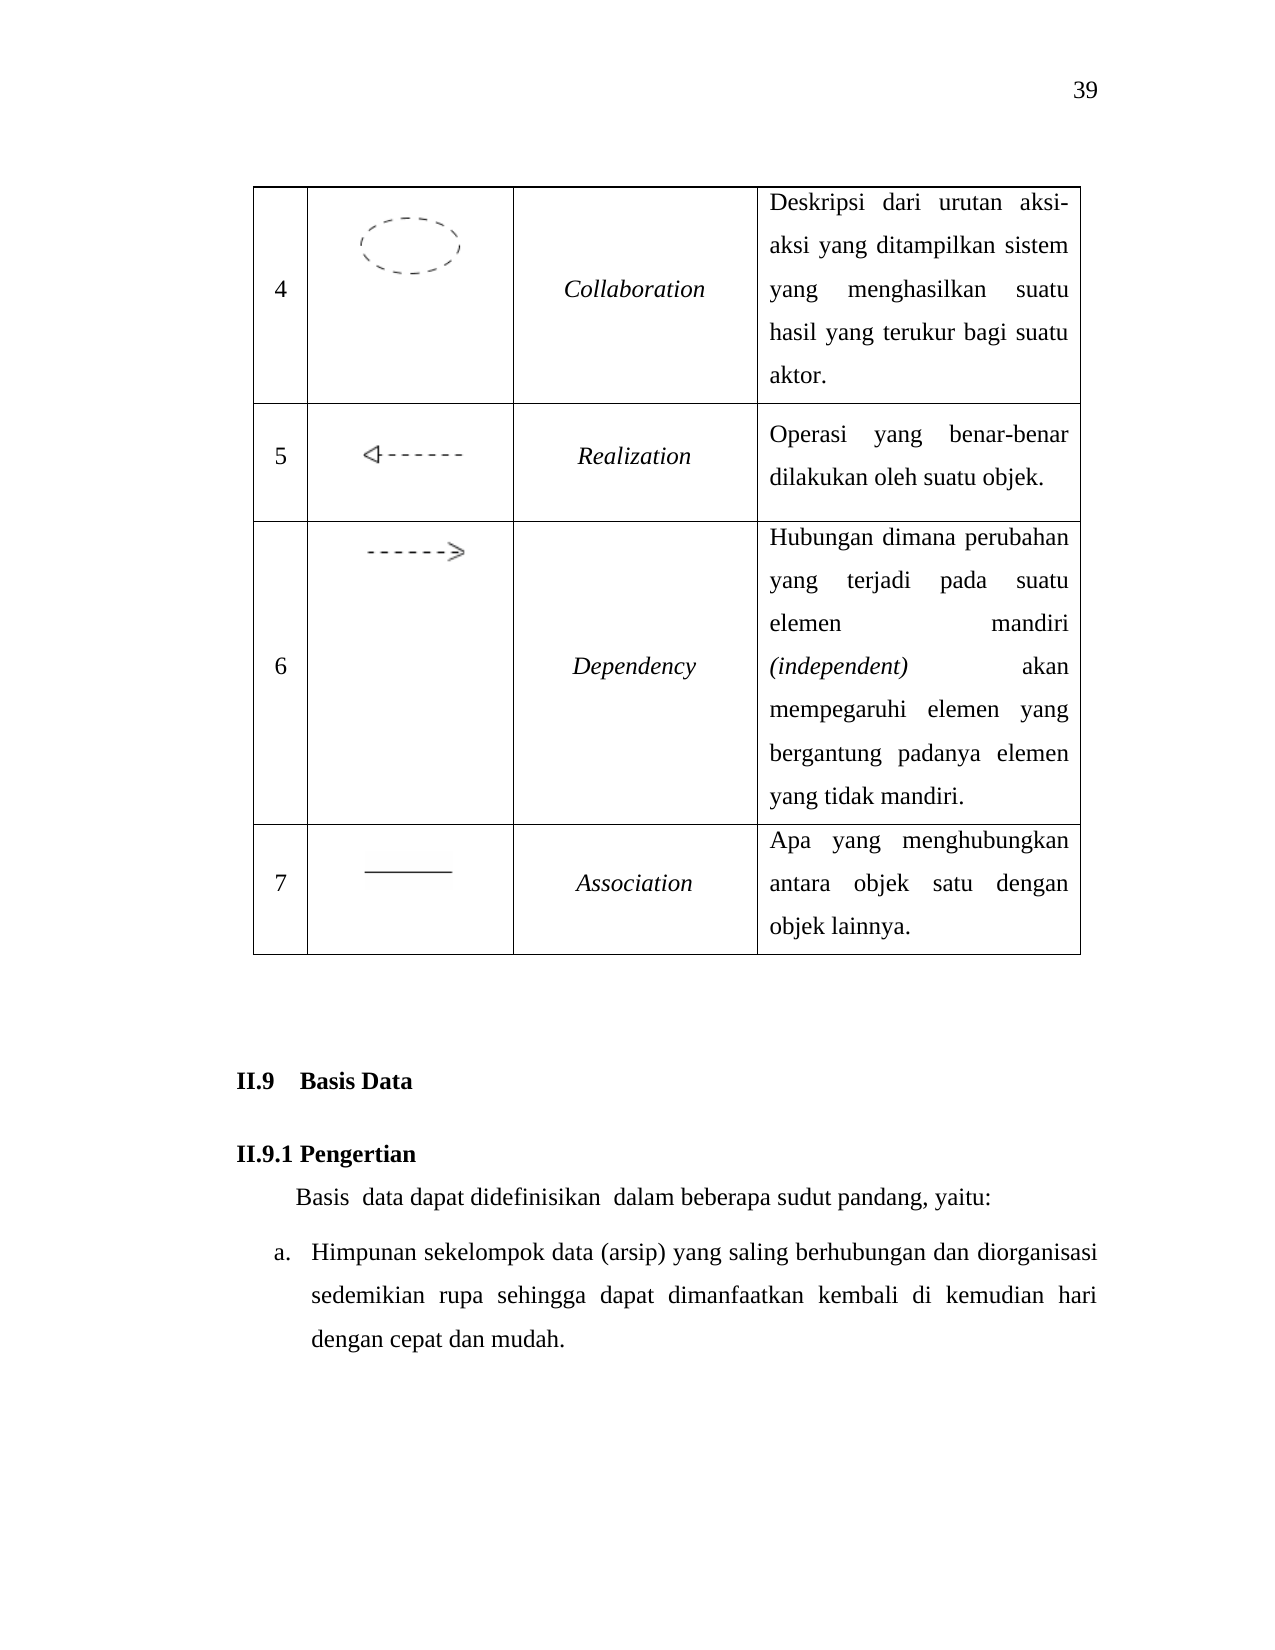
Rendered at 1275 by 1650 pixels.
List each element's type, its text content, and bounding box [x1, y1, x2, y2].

table_cell 7 [254, 825, 307, 954]
table_cell [308, 404, 513, 521]
table_cell Association [514, 825, 757, 954]
table_cell [308, 188, 513, 403]
list Himpunan sekelompok data (arsip) yang saling berhubungan dan diorganisasi sedemikian rupa sehingga dapat dimanfaatkan kembali di kemudian hari dengan cepat dan mudah. [274, 1237, 1098, 1352]
table_cell Dependency [514, 522, 757, 824]
subtitle Pengertian [236, 1139, 1098, 1167]
picture [363, 431, 468, 484]
table_cell 5 [254, 404, 307, 521]
text Basis data dapat didefinisikan dalam beberapa sudut pandang, yaitu: [236, 1182, 1098, 1211]
table_cell 4 [254, 188, 307, 403]
table_cell Deskripsi dari urutan aksi-aksi yang ditampilkan sistem yang menghasilkan suatu hasil yang terukur bagi suatu aktor. [758, 188, 1080, 403]
table_cell Realization [514, 404, 757, 521]
subtitle Basis Data [236, 1066, 1098, 1095]
picture [364, 851, 453, 890]
picture [363, 537, 465, 571]
table_cell 6 [254, 522, 307, 824]
table_cell Apa yang menghubungkan antara objek satu dengan objek lainnya. [758, 825, 1080, 954]
table_cell [308, 825, 513, 954]
table_cell Collaboration [514, 188, 757, 403]
picture [357, 214, 465, 278]
table_cell [308, 522, 513, 824]
table_cell Hubungan dimana perubahan yang terjadi pada suatu elemen mandiri (independent) akan mempegaruhi elemen yang bergantung padanya elemen yang tidak mandiri. [758, 522, 1080, 824]
table_cell Operasi yang benar-benar dilakukan oleh suatu objek. [758, 404, 1080, 521]
